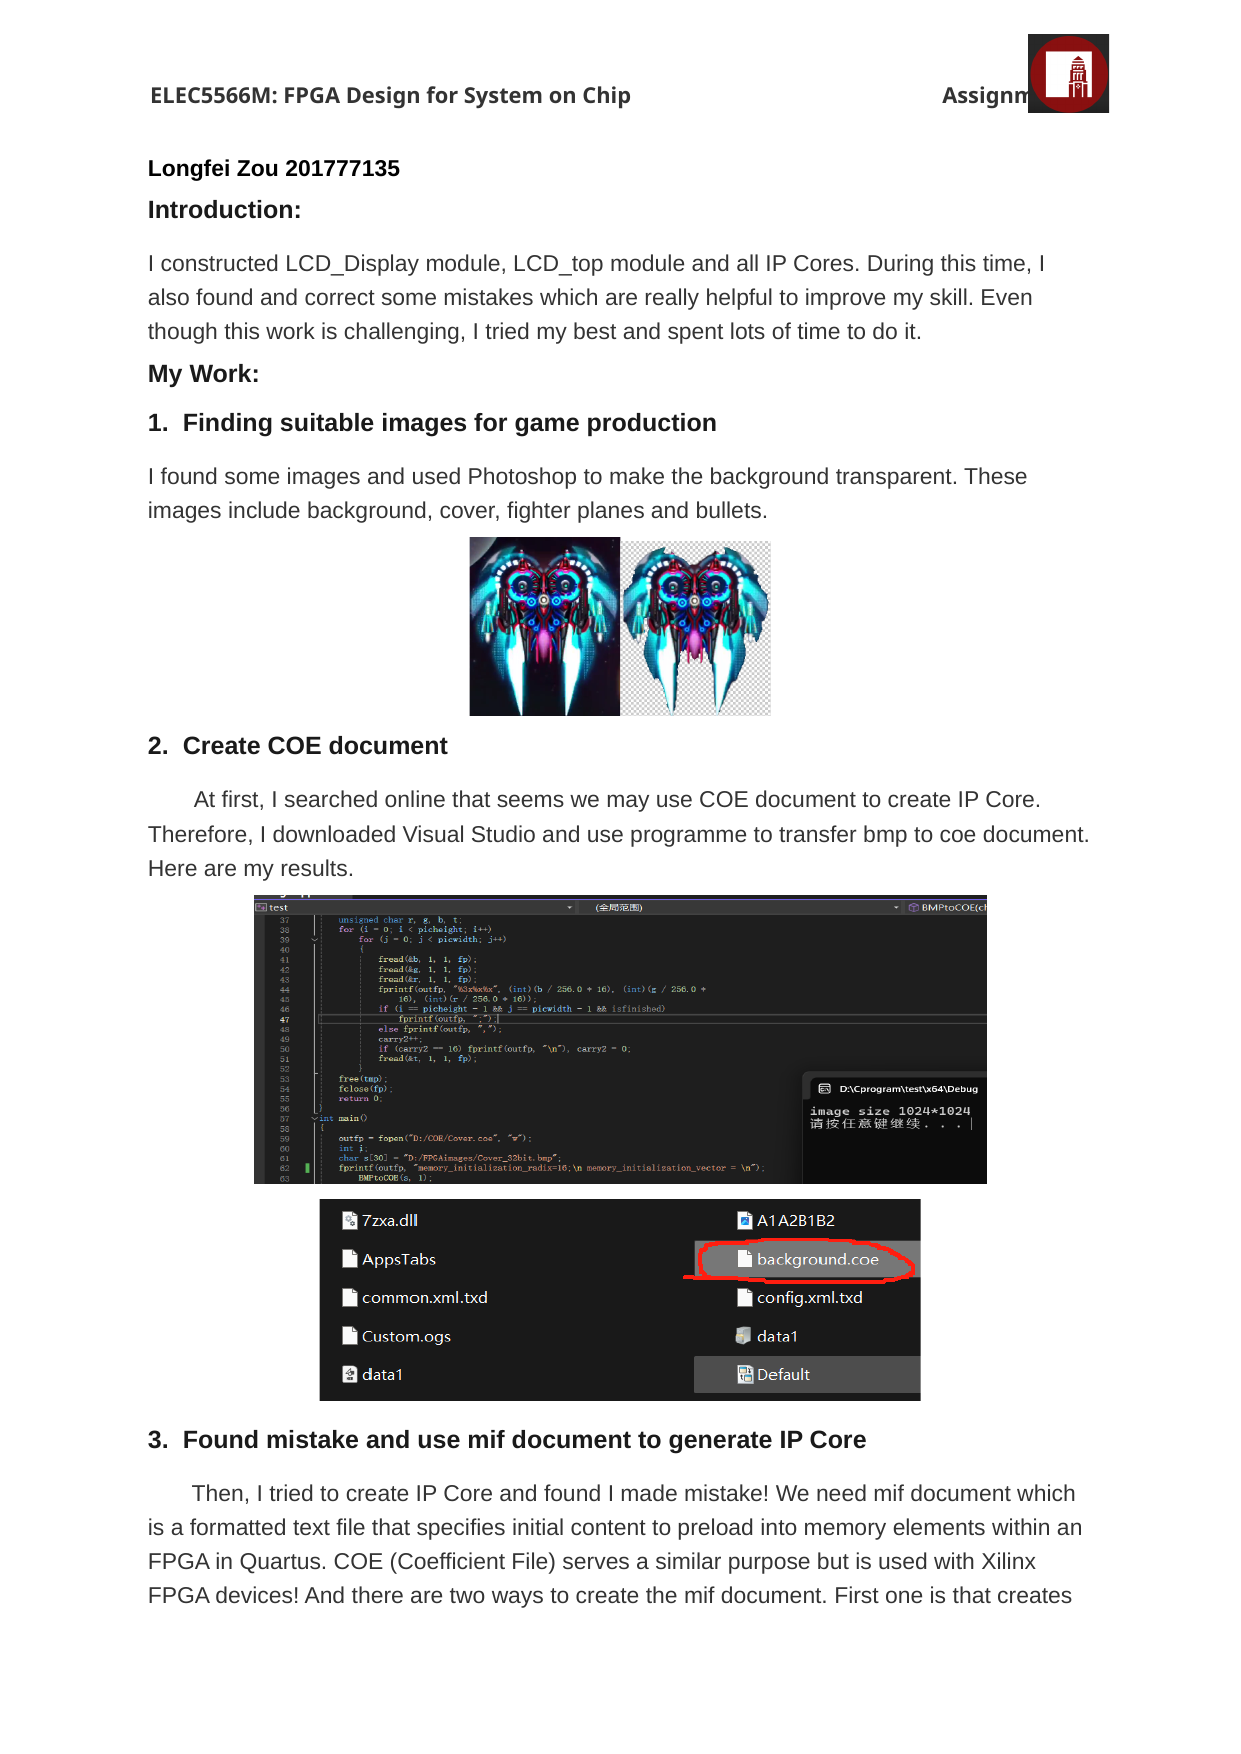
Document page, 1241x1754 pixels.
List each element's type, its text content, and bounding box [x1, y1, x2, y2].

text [148, 1480, 1093, 1608]
text At first, I searched online that seems we may use COE document to create IP Core. Therefore, I downloaded Visual Studio and use programme to transfer bmp to coe document. Here are my results. [148, 786, 1093, 881]
subtitle Introduction: [148, 195, 1093, 224]
subtitle My Work: [148, 359, 1093, 387]
subtitle Found mistake and use mif document to generate IP Core [148, 1424, 1093, 1453]
subtitle Longfei Zou 201777135 [148, 154, 1093, 181]
subtitle Finding suitable images for game production [148, 408, 1093, 436]
picture [254, 895, 987, 1184]
picture [319, 1199, 921, 1401]
subtitle Create COE document [148, 731, 1093, 760]
text I found some images and used Photoshop to make the background transparent. These images include background, cover, fighter planes and bullets. [148, 463, 1093, 523]
picture [1027, 34, 1109, 113]
text I constructed LCD_Display module, LCD_top module and all IP Cores. During this time, I also found and correct some mistakes which are really helpful to improve my skill. Even though this work is challenging, I tried my best and spent lots of time to do it. [148, 250, 1093, 345]
picture [469, 537, 771, 716]
